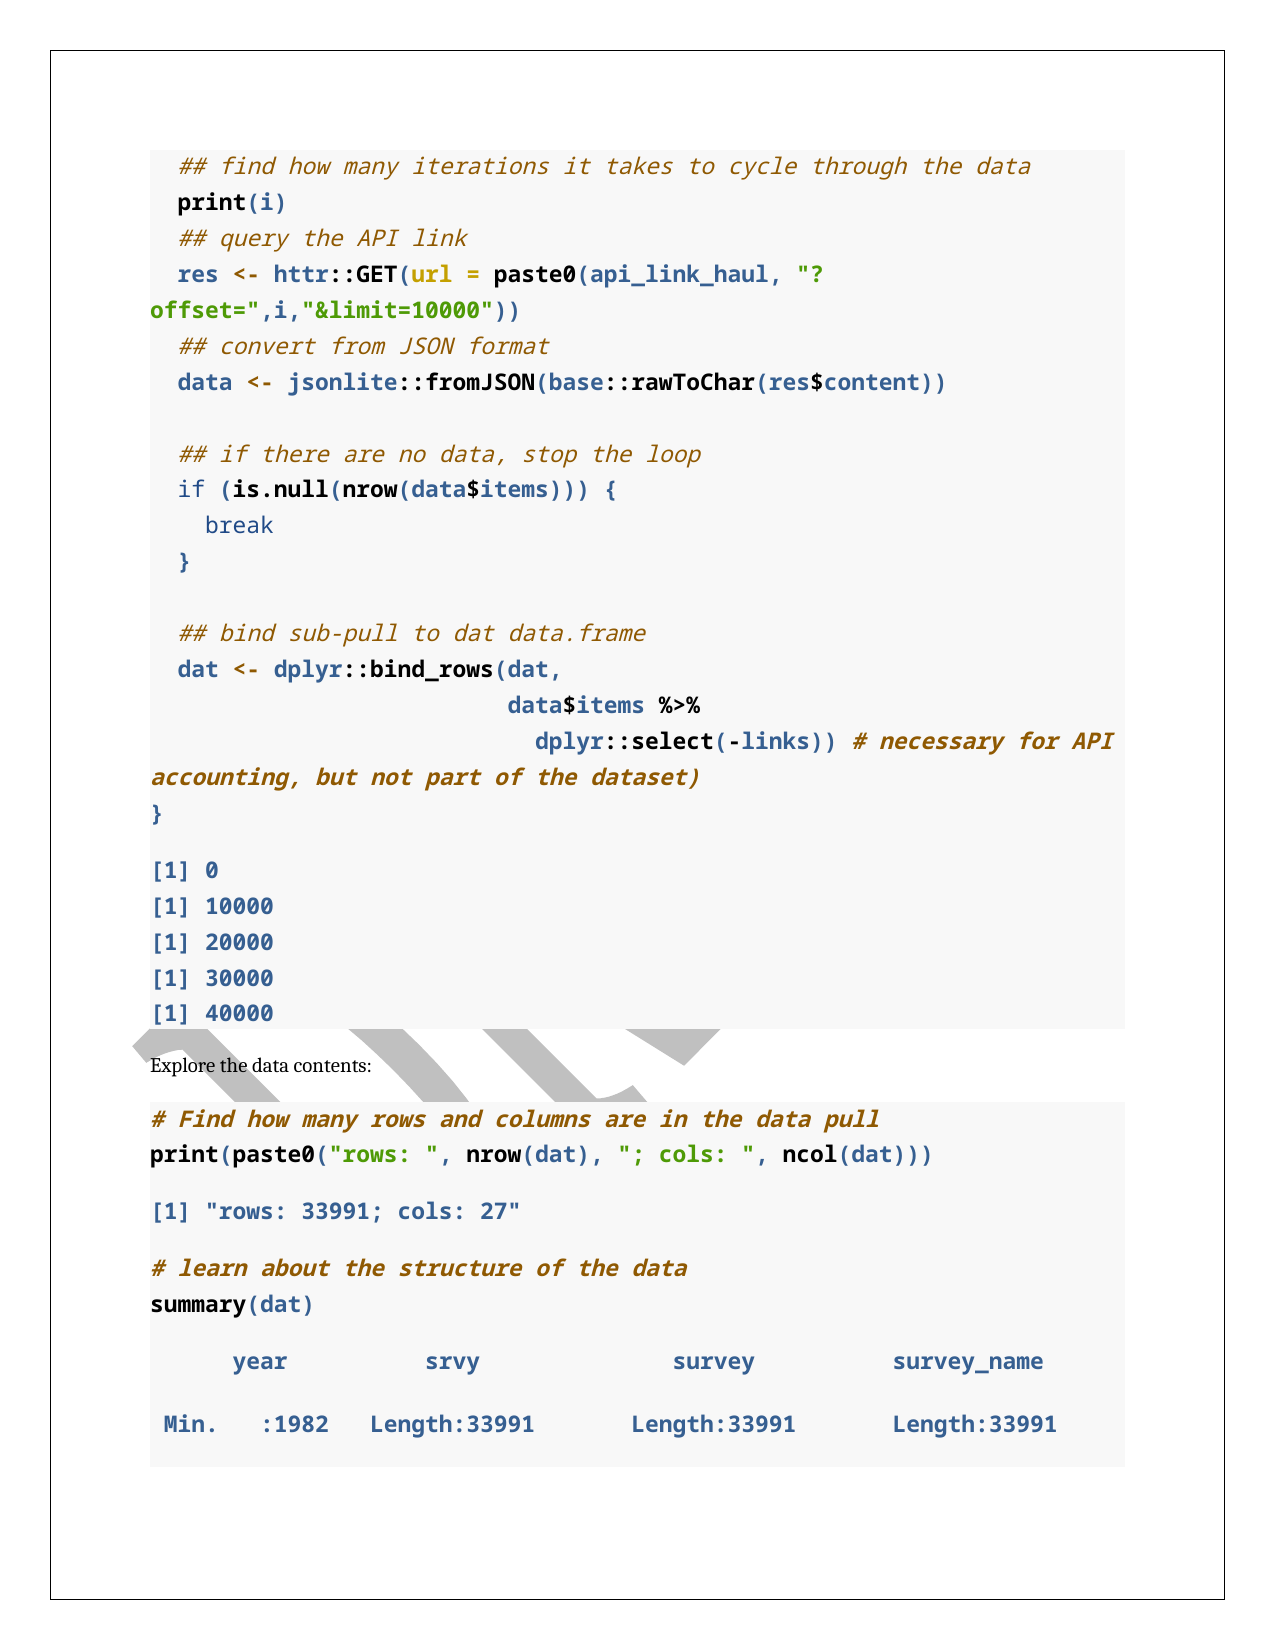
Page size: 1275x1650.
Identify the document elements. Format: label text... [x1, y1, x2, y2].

text [1] "rows: 33991; cols: 27" [150, 1195, 1125, 1226]
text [150, 1345, 1125, 1467]
text Explore the data contents: [150, 1054, 1125, 1078]
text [150, 150, 1125, 828]
text # Find how many rows and columns are in the data pull print(paste0("rows: ", nrow(dat), "; cols: ", ncol(dat))) [150, 1102, 1125, 1170]
text [1] 0 [1] 10000 [1] 20000 [1] 30000 [1] 40000 [150, 854, 1125, 1029]
text # learn about the structure of the data summary(dat) [150, 1252, 1125, 1319]
